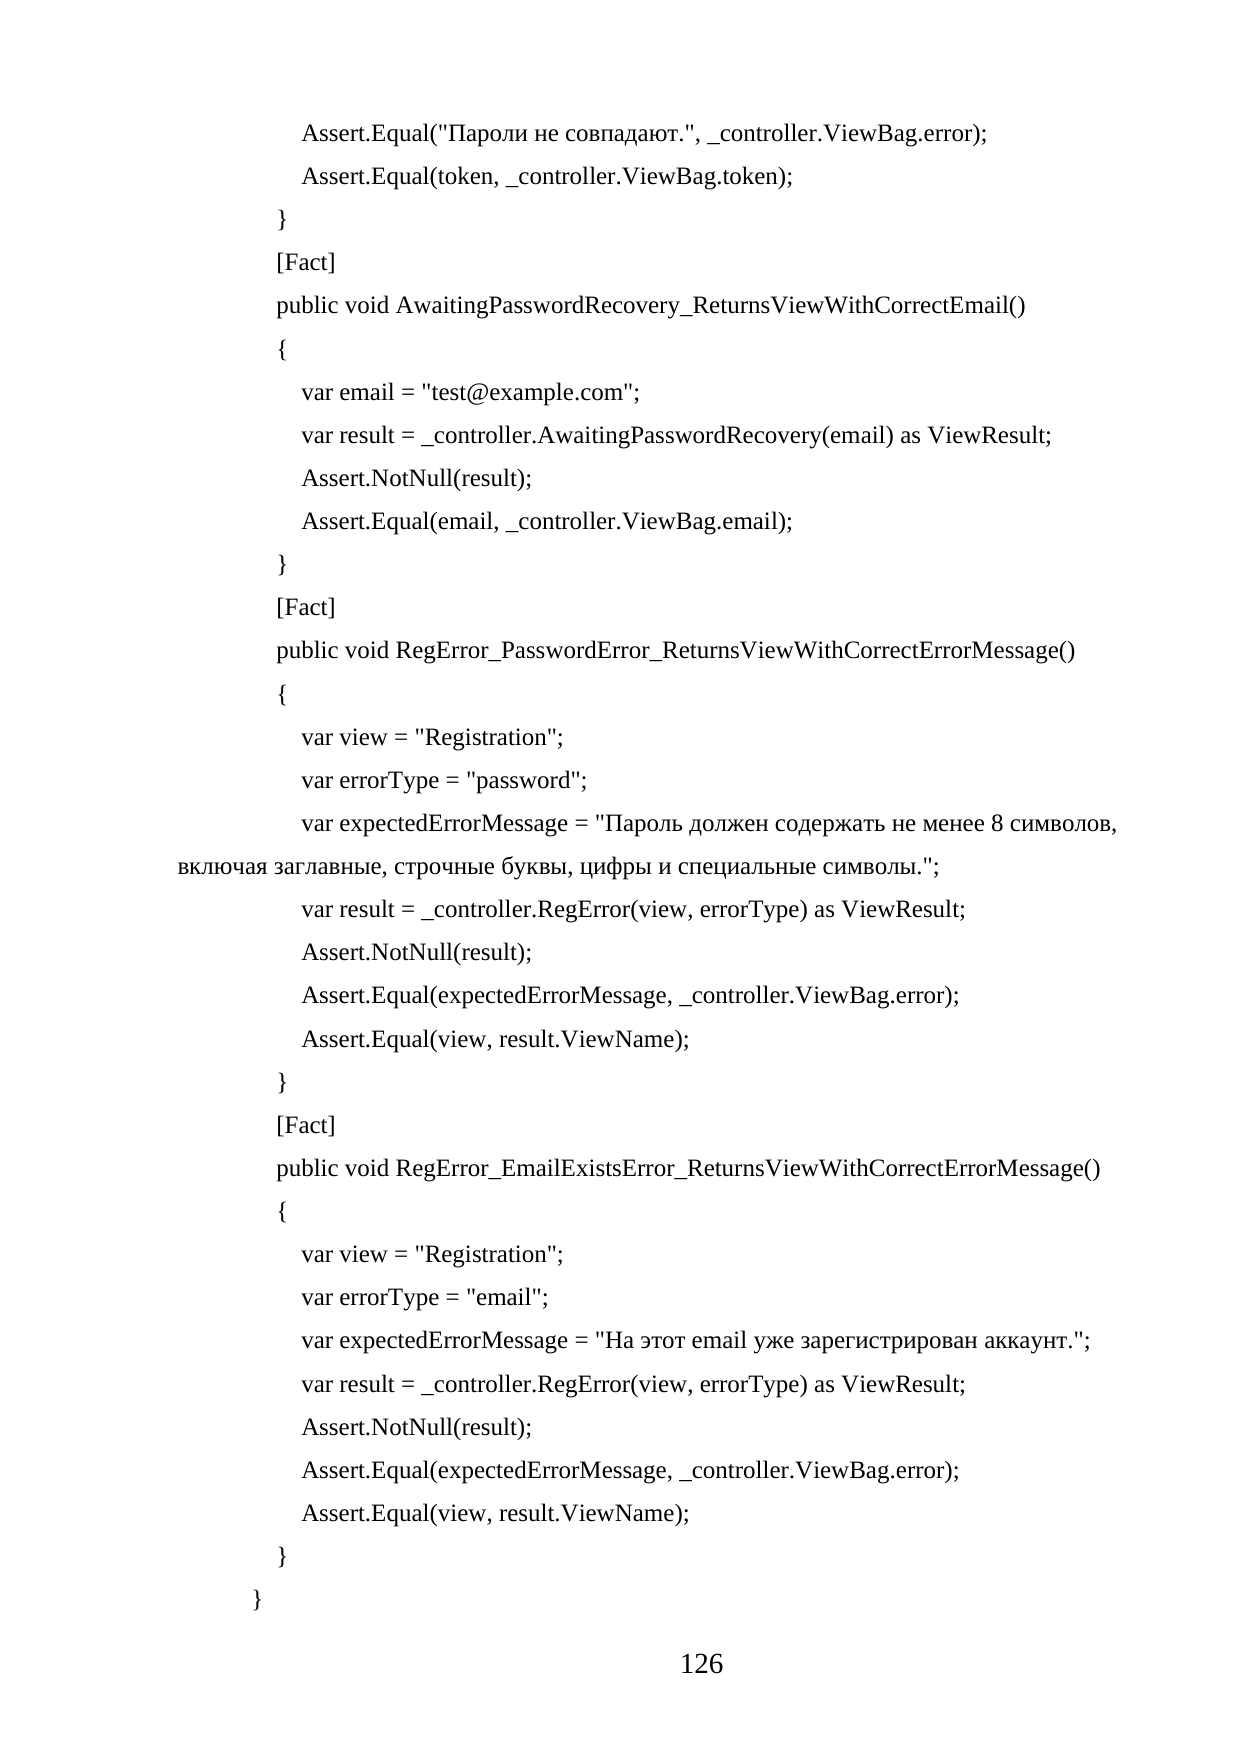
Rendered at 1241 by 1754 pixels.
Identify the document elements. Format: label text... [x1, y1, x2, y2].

text [Fact] [177, 247, 1152, 276]
text var email = "test@example.com"; [177, 377, 1152, 406]
text var view = "Registration"; [177, 1239, 1152, 1268]
text var errorType = "password"; [177, 765, 1152, 794]
text Assert.NotNull(result); [177, 937, 1152, 966]
text Assert.Equal(email, _controller.ViewBag.email); [177, 506, 1152, 535]
text } [177, 204, 1152, 233]
text } [177, 1541, 1152, 1570]
text var view = "Registration"; [177, 722, 1152, 751]
text var errorType = "email"; [177, 1282, 1152, 1311]
text Assert.Equal("Пароли не совпадают.", _controller.ViewBag.error); [177, 118, 1152, 147]
text } [177, 1584, 1152, 1613]
text public void AwaitingPasswordRecovery_ReturnsViewWithCorrectEmail() [177, 291, 1152, 319]
text Assert.NotNull(result); [177, 1412, 1152, 1441]
text Assert.Equal(token, _controller.ViewBag.token); [177, 161, 1152, 190]
text var expectedErrorMessage = "Пароль должен содержать не менее 8 символов, включая заглавные, строчные буквы, цифры и специальные символы."; [177, 808, 1152, 880]
text Assert.Equal(view, result.ViewName); [177, 1024, 1152, 1052]
text Assert.Equal(expectedErrorMessage, _controller.ViewBag.error); [177, 1455, 1152, 1484]
text var result = _controller.RegError(view, errorType) as ViewResult; [177, 894, 1152, 923]
text { [177, 679, 1152, 707]
text { [177, 1196, 1152, 1225]
text Assert.Equal(expectedErrorMessage, _controller.ViewBag.error); [177, 981, 1152, 1009]
text } [177, 549, 1152, 578]
text Assert.Equal(view, result.ViewName); [177, 1498, 1152, 1527]
text var result = _controller.RegError(view, errorType) as ViewResult; [177, 1369, 1152, 1397]
text public void RegError_EmailExistsError_ReturnsViewWithCorrectErrorMessage() [177, 1153, 1152, 1182]
text [Fact] [177, 592, 1152, 621]
text } [177, 1067, 1152, 1096]
text public void RegError_PasswordError_ReturnsViewWithCorrectErrorMessage() [177, 636, 1152, 664]
text { [177, 334, 1152, 362]
text Assert.NotNull(result); [177, 463, 1152, 492]
text [Fact] [177, 1110, 1152, 1139]
text var result = _controller.AwaitingPasswordRecovery(email) as ViewResult; [177, 420, 1152, 449]
text var expectedErrorMessage = "На этот email уже зарегистрирован аккаунт."; [177, 1326, 1152, 1354]
